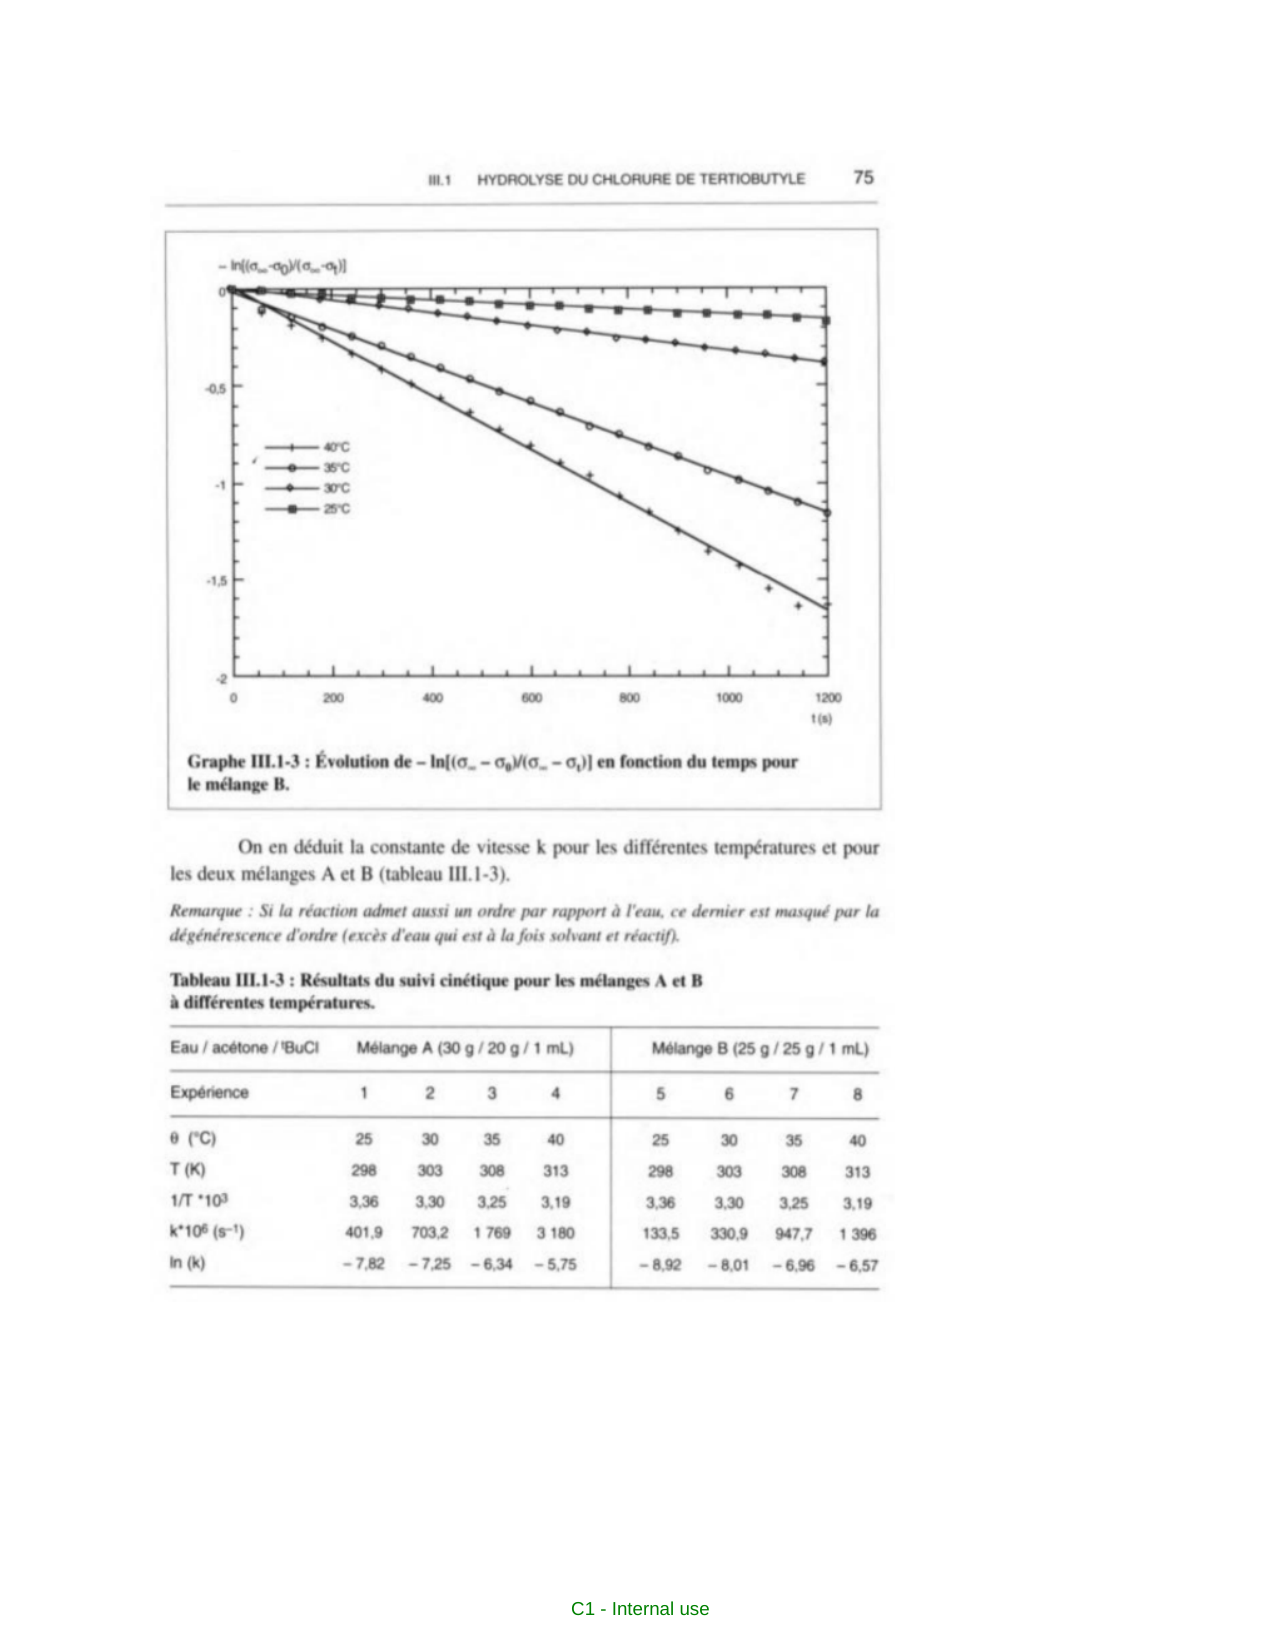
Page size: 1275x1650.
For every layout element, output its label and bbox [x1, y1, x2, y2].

picture [150, 150, 896, 1302]
